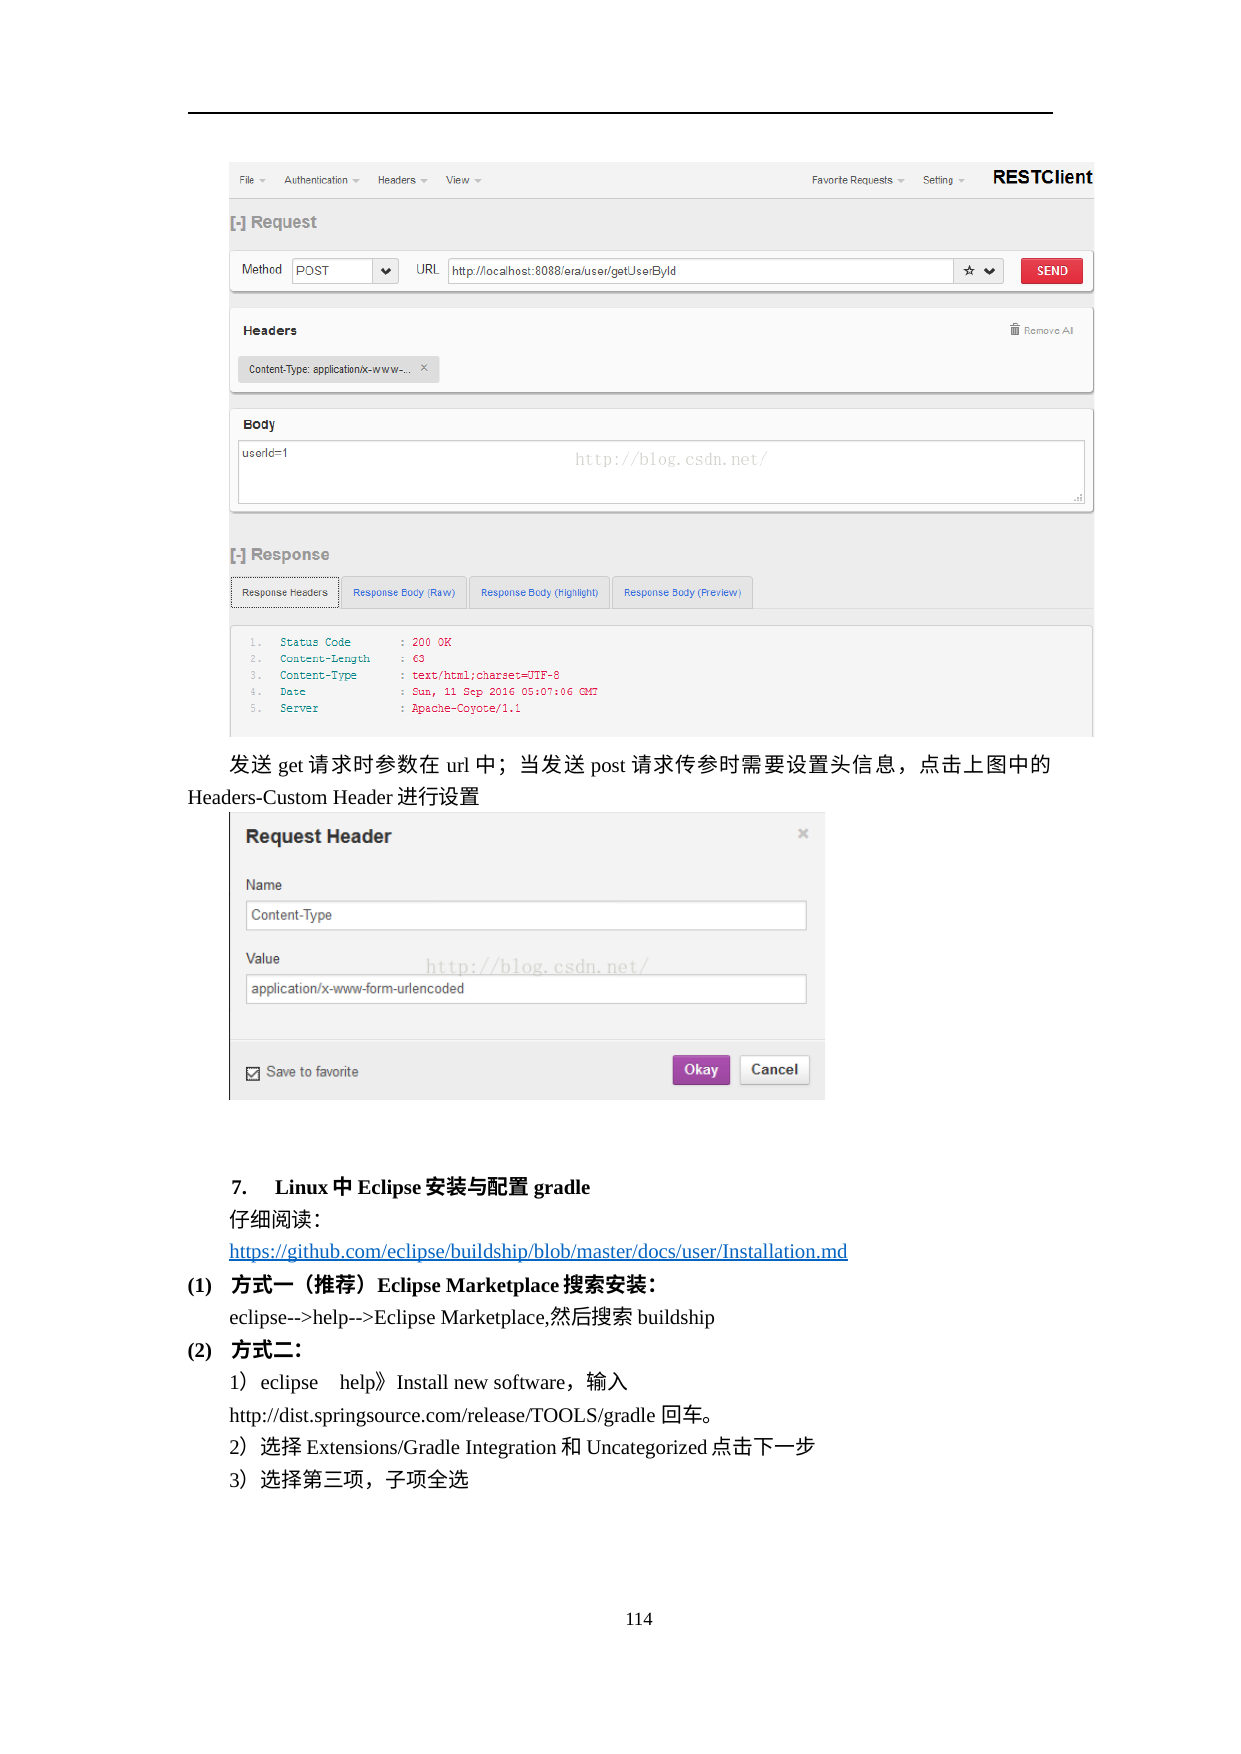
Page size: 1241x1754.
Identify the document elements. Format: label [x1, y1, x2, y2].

picture [229, 162, 1095, 737]
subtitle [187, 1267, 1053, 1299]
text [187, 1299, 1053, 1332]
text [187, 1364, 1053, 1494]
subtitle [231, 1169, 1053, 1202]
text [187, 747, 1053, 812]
picture [229, 812, 826, 1100]
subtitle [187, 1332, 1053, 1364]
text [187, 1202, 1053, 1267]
